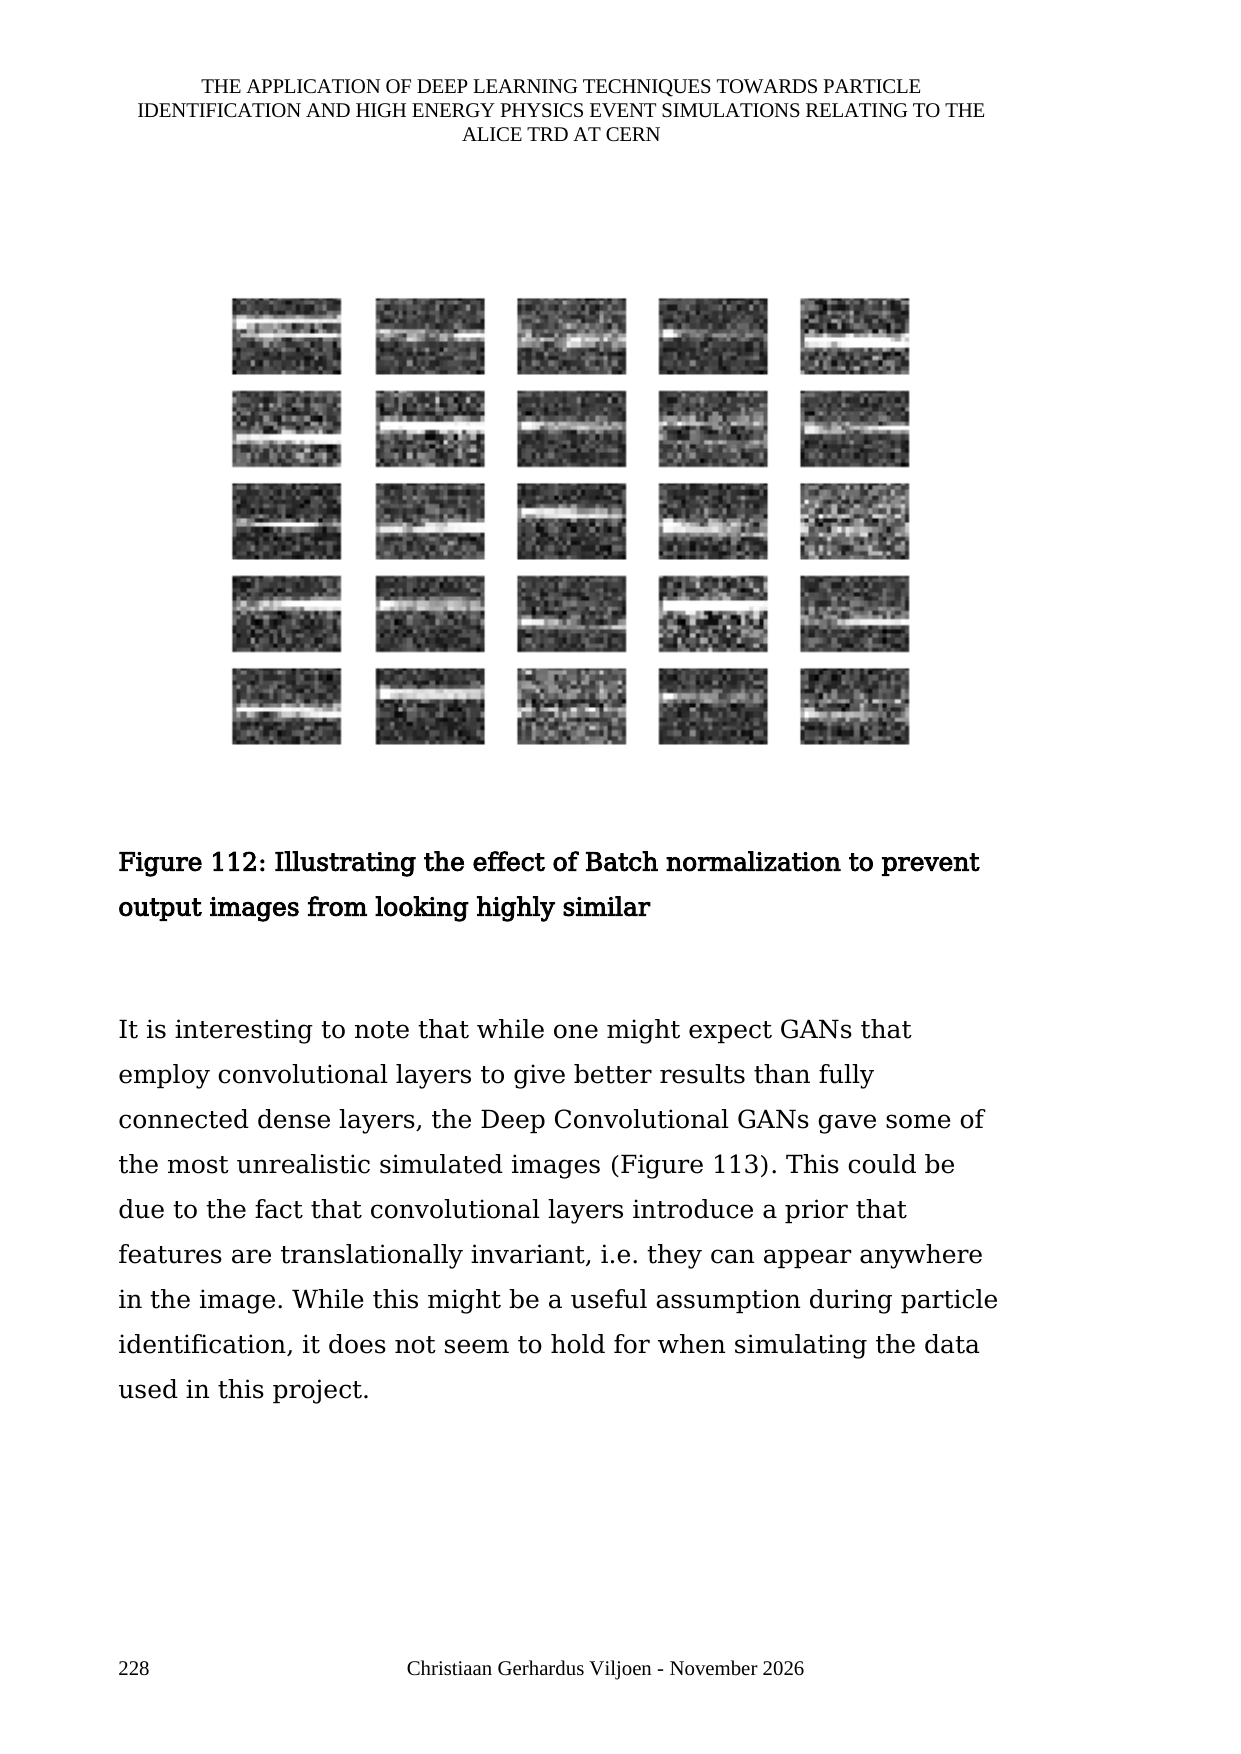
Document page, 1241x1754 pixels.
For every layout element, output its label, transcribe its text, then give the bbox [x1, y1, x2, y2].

picture [118, 227, 1004, 819]
